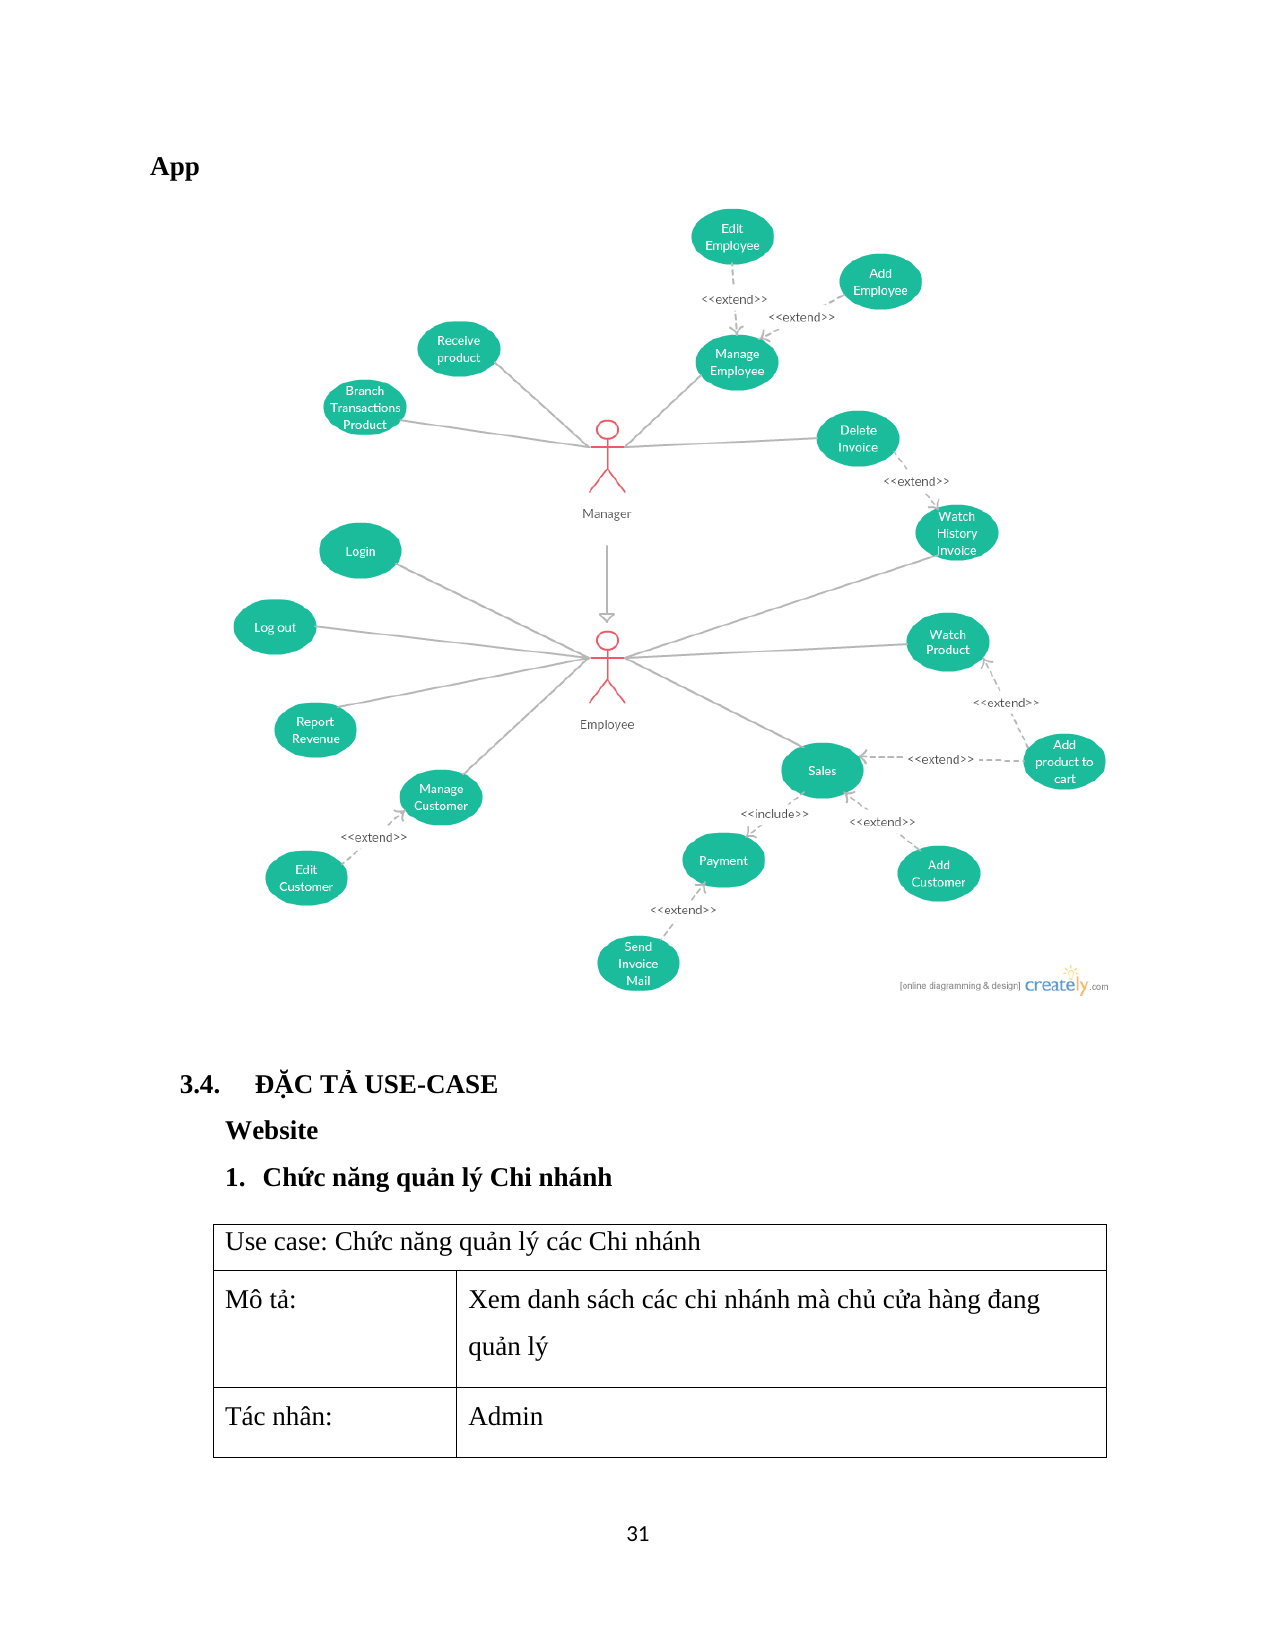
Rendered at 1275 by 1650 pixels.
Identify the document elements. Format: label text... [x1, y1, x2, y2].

list ĐẶC TẢ USE-CASE [179, 1068, 1125, 1099]
table_cell Mô tả: [214, 1271, 456, 1387]
picture [225, 200, 1113, 999]
table_cell Admin [457, 1388, 1106, 1457]
text Website [225, 1114, 1125, 1146]
list Chức năng quản lý Chi nhánh [225, 1161, 1125, 1192]
table_cell Xem danh sách các chi nhánh mà chủ cửa hàng đang quản lý [457, 1271, 1106, 1387]
table_cell Tác nhân: [214, 1388, 456, 1457]
table_header Use case: Chức năng quản lý các Chi nhánh [214, 1225, 1106, 1270]
text App [150, 150, 1125, 181]
